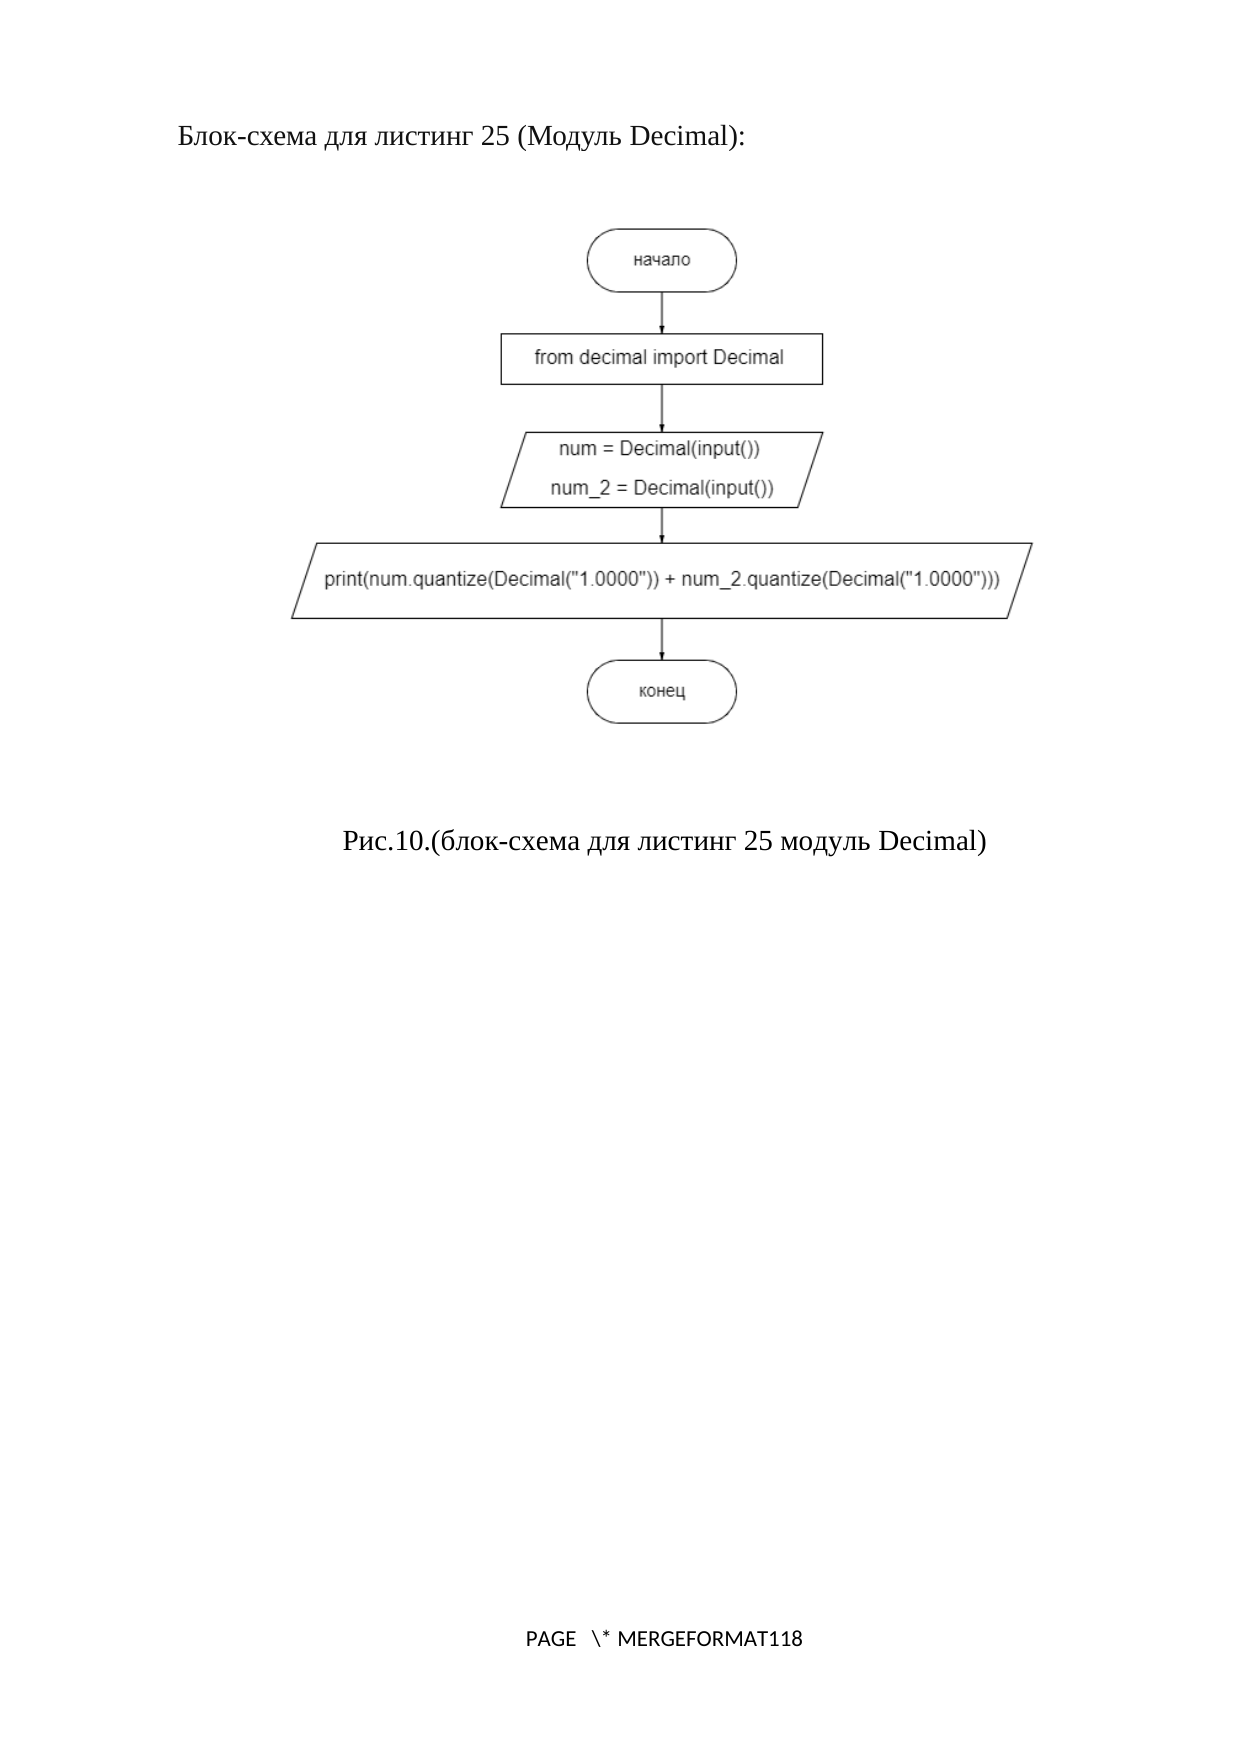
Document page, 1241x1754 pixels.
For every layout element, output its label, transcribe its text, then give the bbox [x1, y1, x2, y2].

text Блок-схема для листинг 25 (Модуль Decimal): [177, 118, 1152, 151]
picture [177, 151, 1152, 799]
text Рис.10.(блок-схема для листинг 25 модуль Decimal) [177, 823, 1152, 857]
